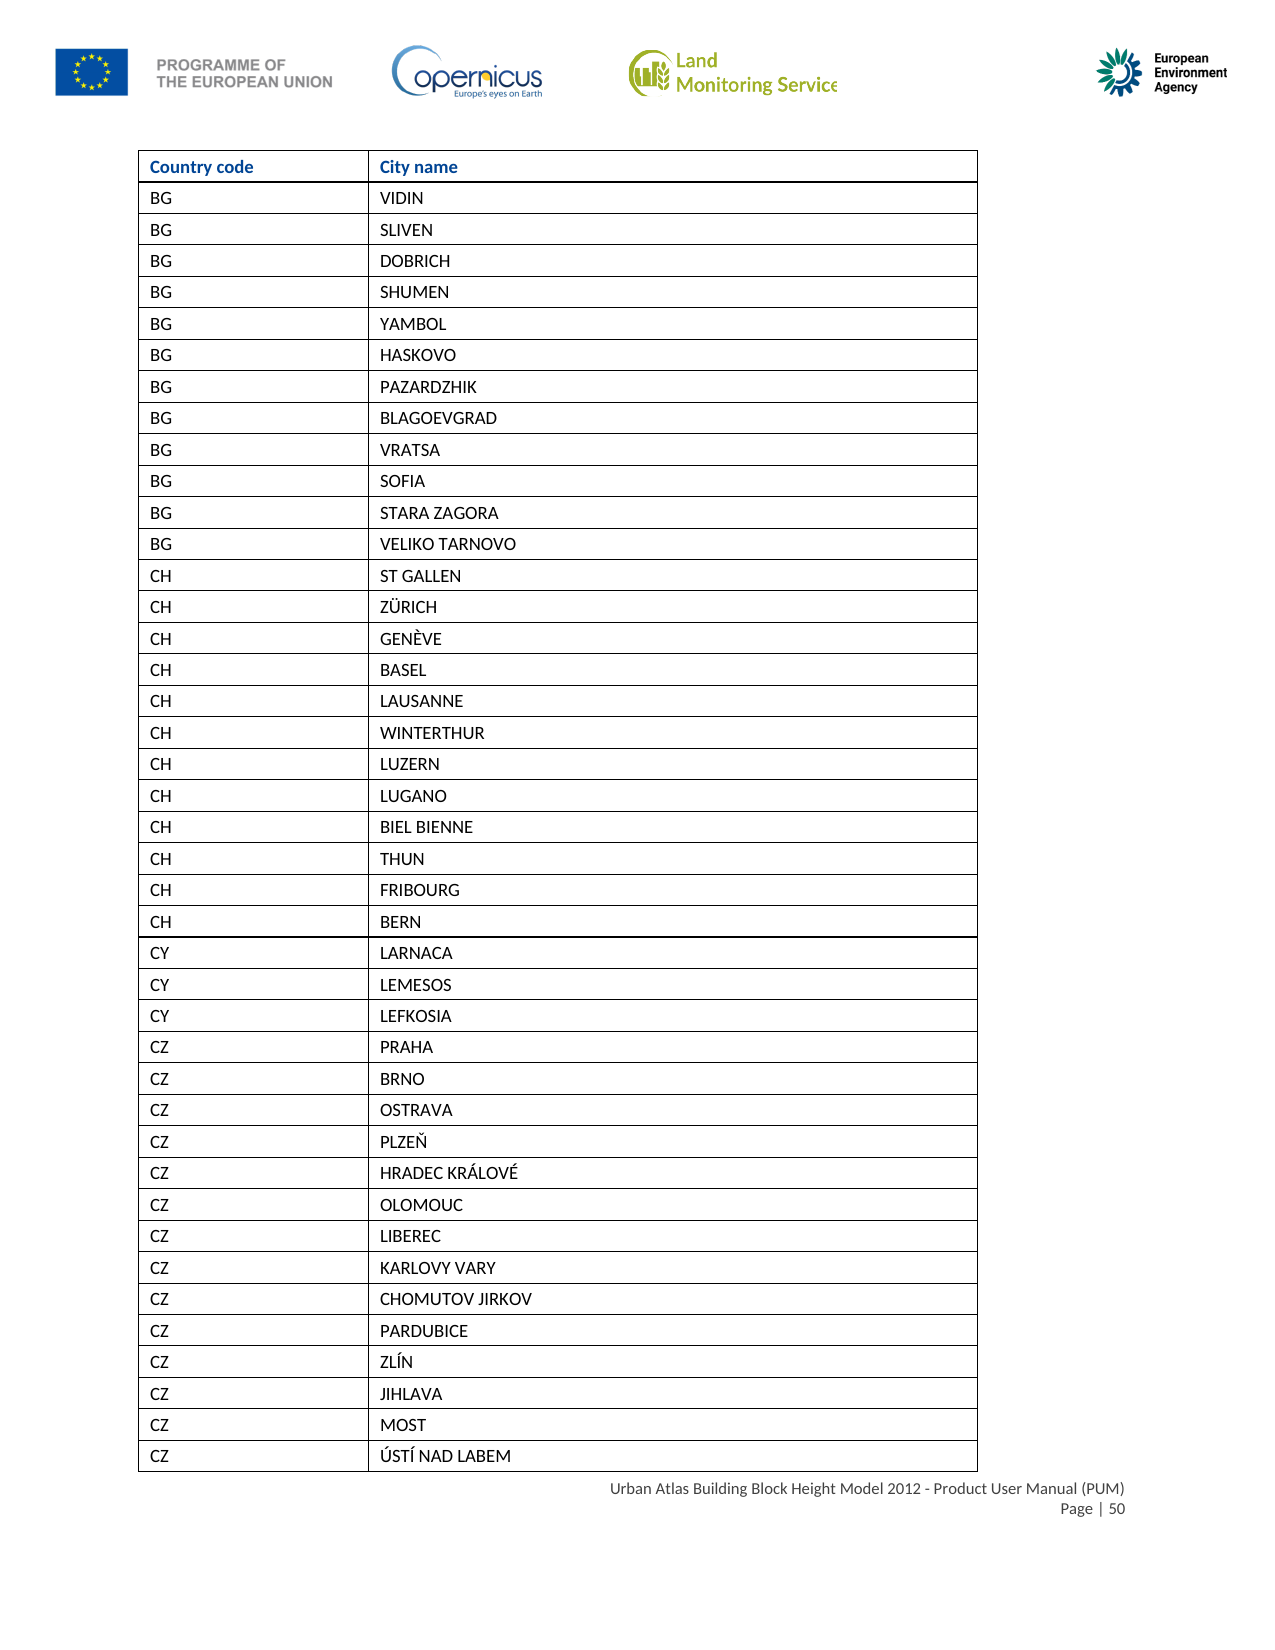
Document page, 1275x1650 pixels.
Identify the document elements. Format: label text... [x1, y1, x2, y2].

table_cell CH [139, 654, 368, 685]
table_cell LAUSANNE [369, 686, 977, 716]
table_cell SOFIA [369, 466, 977, 496]
table_cell BRNO [369, 1063, 977, 1094]
table_cell MOST [369, 1409, 977, 1440]
table_cell BG [139, 529, 368, 559]
table_cell CZ [139, 1441, 368, 1471]
table_header Country code [139, 151, 368, 181]
table_cell BASEL [369, 654, 977, 685]
table_cell CH [139, 780, 368, 811]
table_cell CZ [139, 1346, 368, 1377]
table_cell BLAGOEVGRAD [369, 403, 977, 433]
table_cell BG [139, 340, 368, 370]
table_cell ZLÍN [369, 1346, 977, 1377]
table_cell ZÜRICH [369, 591, 977, 622]
table_cell BG [139, 277, 368, 307]
table_cell LEMESOS [369, 969, 977, 999]
table_cell PAZARDZHIK [369, 371, 977, 402]
table_cell THUN [369, 843, 977, 873]
table_cell LIBEREC [369, 1221, 977, 1251]
table_cell CHOMUTOV JIRKOV [369, 1284, 977, 1314]
table_cell VIDIN [369, 183, 977, 213]
table_cell LEFKOSIA [369, 1000, 977, 1031]
table_cell BG [139, 308, 368, 339]
table_cell CH [139, 749, 368, 779]
table_cell CZ [139, 1378, 368, 1408]
table_cell ST GALLEN [369, 560, 977, 590]
table_cell HASKOVO [369, 340, 977, 370]
picture [1094, 46, 1228, 97]
picture [371, 15, 560, 130]
table_cell CZ [139, 1189, 368, 1219]
table_cell BERN [369, 906, 977, 936]
table_cell OLOMOUC [369, 1189, 977, 1219]
picture [29, 21, 351, 124]
table_cell CZ [139, 1409, 368, 1440]
table_cell CZ [139, 1032, 368, 1062]
table_cell BG [139, 434, 368, 464]
table_cell LUZERN [369, 749, 977, 779]
table_cell JIHLAVA [369, 1378, 977, 1408]
table_cell CZ [139, 1095, 368, 1125]
table_cell VRATSA [369, 434, 977, 464]
table_cell CH [139, 623, 368, 653]
table_cell CH [139, 717, 368, 748]
table_cell CZ [139, 1252, 368, 1282]
table_cell STARA ZAGORA [369, 497, 977, 527]
table_cell CY [139, 938, 368, 968]
table_cell CZ [139, 1063, 368, 1094]
table_cell HRADEC KRÁLOVÉ [369, 1158, 977, 1188]
table_cell CY [139, 969, 368, 999]
table_cell OSTRAVA [369, 1095, 977, 1125]
table_cell CZ [139, 1126, 368, 1157]
table_cell SHUMEN [369, 277, 977, 307]
table_cell BG [139, 466, 368, 496]
table_cell ÚSTÍ NAD LABEM [369, 1441, 977, 1471]
table_cell VELIKO TARNOVO [369, 529, 977, 559]
table_cell CH [139, 686, 368, 716]
table_cell CH [139, 560, 368, 590]
table_cell BG [139, 497, 368, 527]
table_cell CH [139, 906, 368, 936]
table_cell BG [139, 214, 368, 244]
table_cell BG [139, 403, 368, 433]
table_cell LARNACA [369, 938, 977, 968]
table_cell BG [139, 183, 368, 213]
table_cell PLZEŇ [369, 1126, 977, 1157]
table_cell CH [139, 843, 368, 873]
table_cell BG [139, 245, 368, 276]
table_cell CZ [139, 1315, 368, 1345]
table_cell KARLOVY VARY [369, 1252, 977, 1282]
table_cell GENÈVE [369, 623, 977, 653]
table_cell BIEL BIENNE [369, 812, 977, 842]
table_cell FRIBOURG [369, 875, 977, 905]
table_cell SLIVEN [369, 214, 977, 244]
table_cell CZ [139, 1221, 368, 1251]
table_cell CZ [139, 1284, 368, 1314]
picture [628, 50, 837, 97]
table_cell DOBRICH [369, 245, 977, 276]
table_cell CY [139, 1000, 368, 1031]
table_cell CZ [139, 1158, 368, 1188]
table_cell YAMBOL [369, 308, 977, 339]
table_cell CH [139, 875, 368, 905]
table_cell BG [139, 371, 368, 402]
table_cell PRAHA [369, 1032, 977, 1062]
table_cell CH [139, 591, 368, 622]
table_cell PARDUBICE [369, 1315, 977, 1345]
table_cell LUGANO [369, 780, 977, 811]
table_header City name [369, 151, 977, 181]
table_cell CH [139, 812, 368, 842]
table_cell WINTERTHUR [369, 717, 977, 748]
